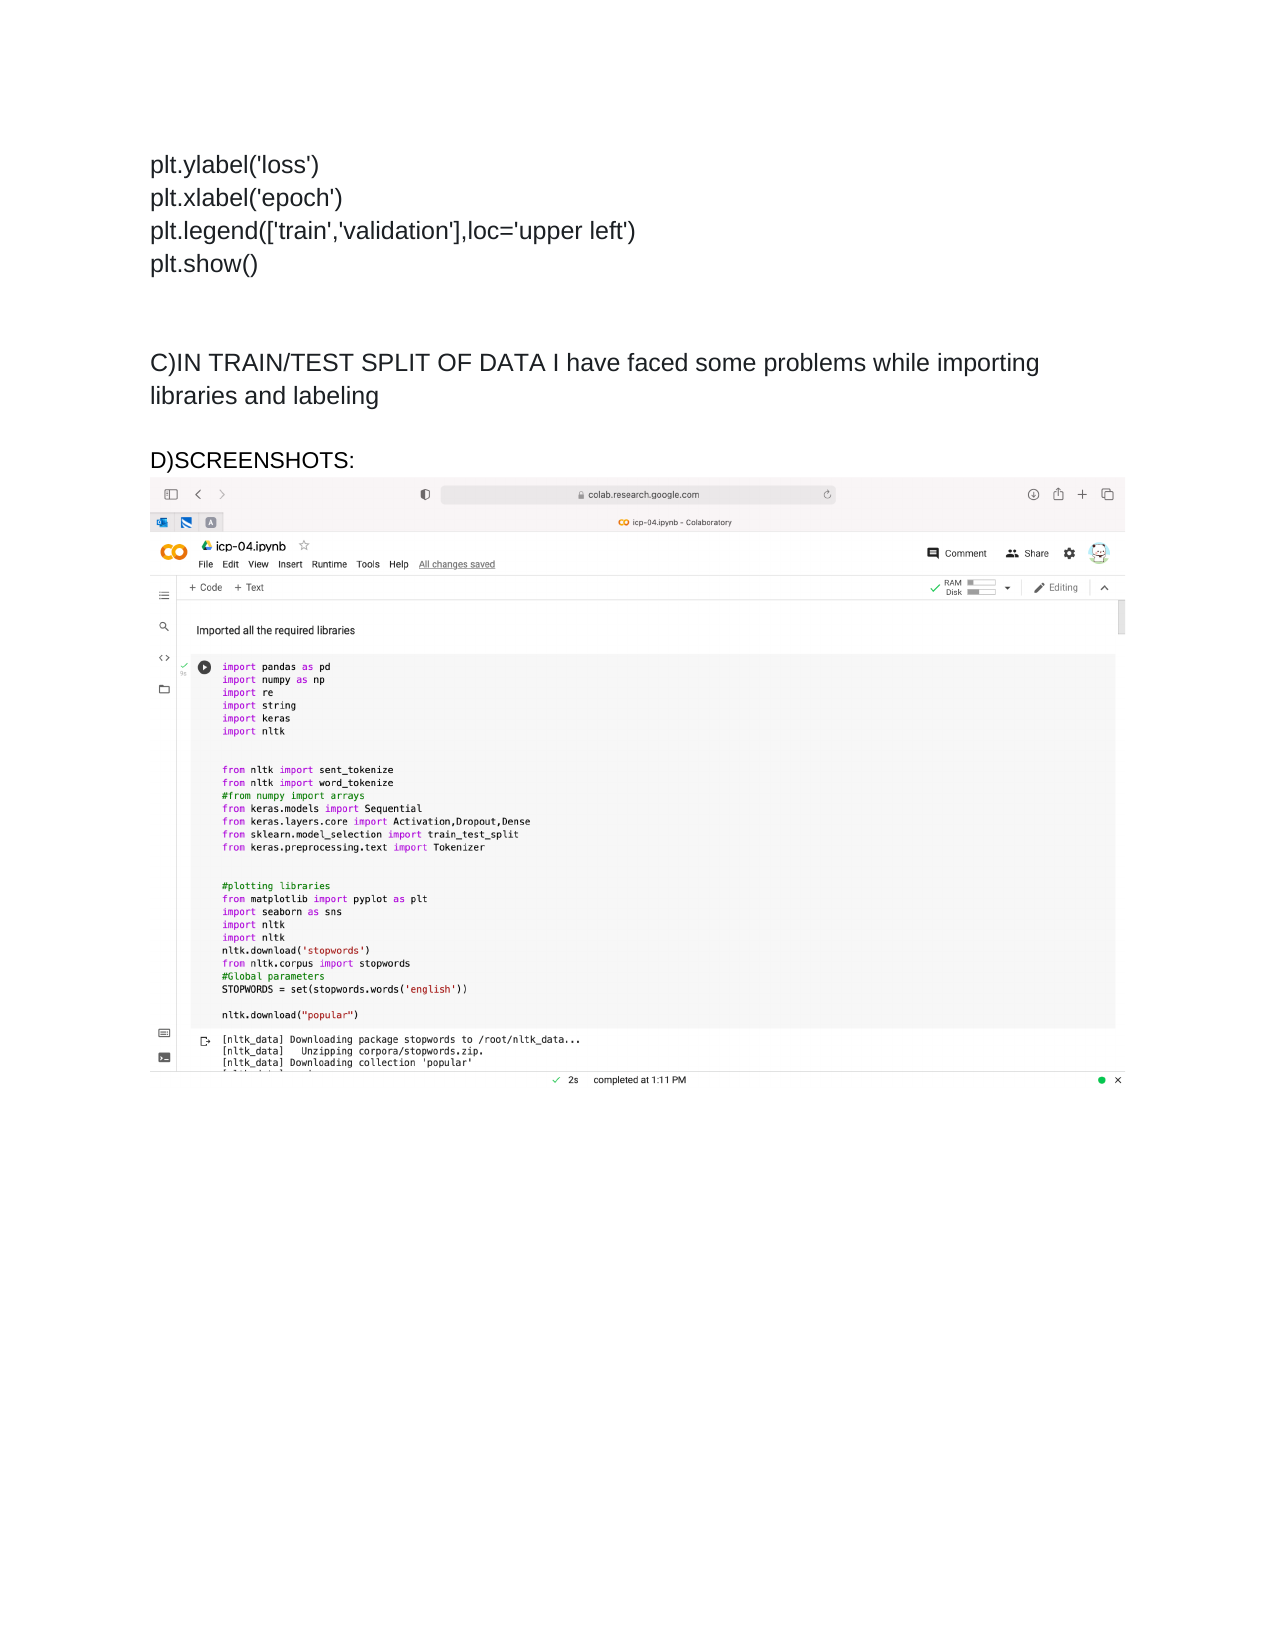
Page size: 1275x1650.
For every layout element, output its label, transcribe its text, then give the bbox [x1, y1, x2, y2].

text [150, 216, 1125, 245]
text plt.xlabel('epoch') [150, 183, 1125, 212]
text D)SCREENSHOTS: [150, 447, 1125, 473]
picture [150, 477, 1125, 1088]
text plt.ylabel('loss') [150, 150, 1125, 179]
text plt.show() [150, 249, 1125, 278]
text C)IN TRAIN/TEST SPLIT OF DATA I have faced some problems while importing libraries and labeling [150, 348, 1125, 410]
